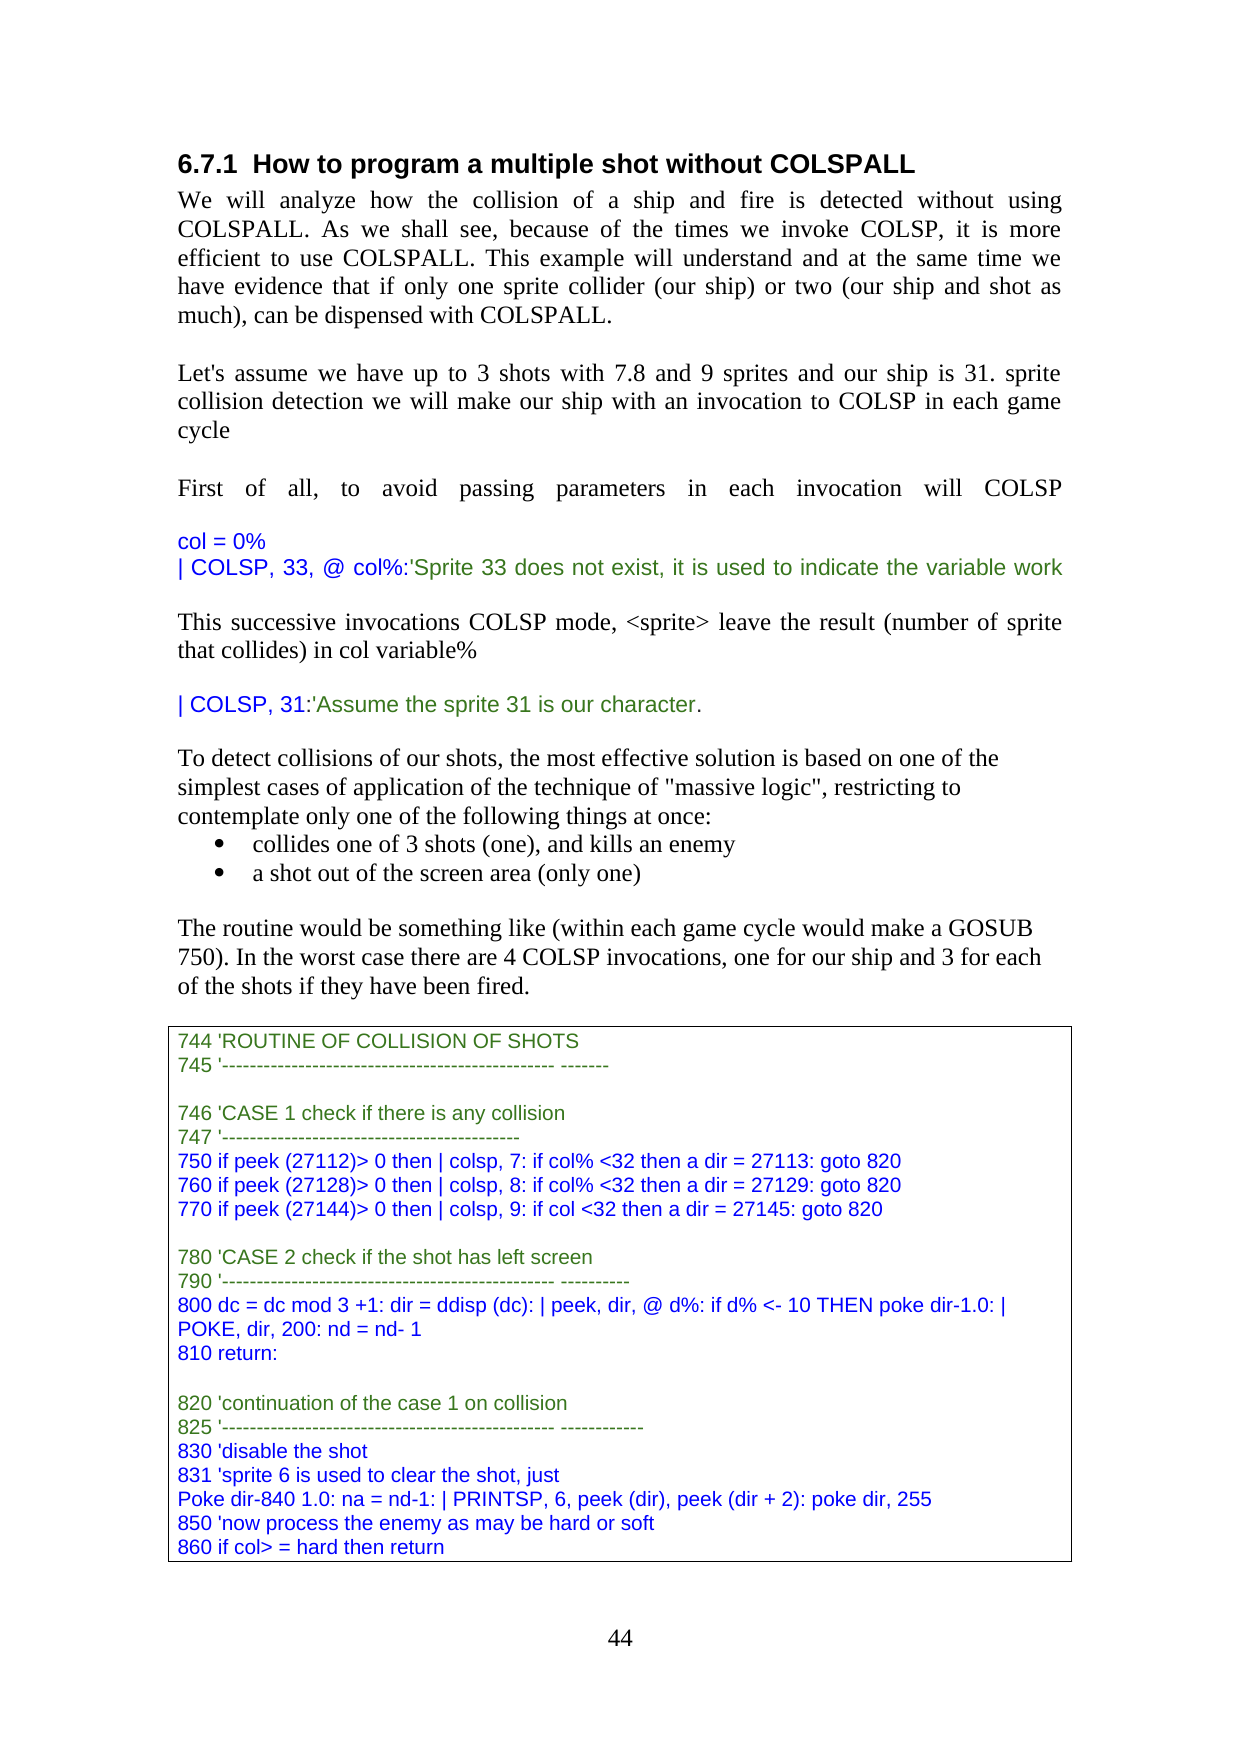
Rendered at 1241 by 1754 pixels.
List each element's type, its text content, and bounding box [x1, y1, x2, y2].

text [169, 1460, 1071, 1561]
list collides one of 3 shots (one), and kills an enemy [215, 829, 1063, 858]
text The routine would be something like (within each game cycle would make a GOSUB 750). In the worst case there are 4 COLSP invocations, one for our ship and 3 for each of the shots if they have been fired. [177, 887, 1063, 1000]
text Let's assume we have up to 3 shots with 7.8 and 9 sprites and our ship is 31. sprite collision detection we will make our ship with an invocation to COLSP in each game cycle [177, 358, 1063, 444]
text We will analyze how the collision of a ship and fire is detected without using COLSPALL. As we shall see, because of the times we invoke COLSP, it is more efficient to use COLSPALL. This example will understand and at the same time we have evidence that if only one sprite collider (our ship) or two (our ship and shot as much), can be dispensed with COLSPALL. [177, 185, 1063, 329]
text First of all, to avoid passing parameters in each invocation will COLSP col = 0% [177, 473, 1063, 554]
text 744 'ROUTINE OF COLLISION OF SHOTS 745 '------------------------------------------------ ------- 746 'CASE 1 check if there is any collision 747 '------------------------------------------- 750 if peek (27112)> 0 then | colsp, 7: if col% <32 then a dir = 27113: goto 820 760 if peek (27128)> 0 then | colsp, 8: if col% <32 then a dir = 27129: goto 820 770 if peek (27144)> 0 then | colsp, 9: if col <32 then a dir = 27145: goto 820 780 'CASE 2 check if the shot has left screen 790 '------------------------------------------------ ---------- 800 dc = dc mod 3 +1: dir = ddisp (dc): | peek, dir, @ d%: if d% <- 10 THEN poke dir-1.0: | POKE, dir, 200: nd = nd- 1 810 return: 820 'continuation of the case 1 on collision 825 '------------------------------------------------ ------------ 830 'disable the shot [169, 1027, 1071, 1460]
text | COLSP, 31:'Assume the sprite 31 is our character. To detect collisions of our shots, the most effective solution is based on one of the simplest cases of application of the technique of "massive logic", restricting to contemplate only one of the following things at once: [177, 691, 1063, 829]
subtitle How to program a multiple shot without COLSPALL [177, 148, 1063, 179]
list a shot out of the screen area (only one) [215, 858, 1063, 887]
text | COLSP, 33, @ col%:'Sprite 33 does not exist, it is used to indicate the variable work This successive invocations COLSP mode, <sprite> leave the result (number of sprite that collides) in col variable% [177, 580, 1063, 664]
